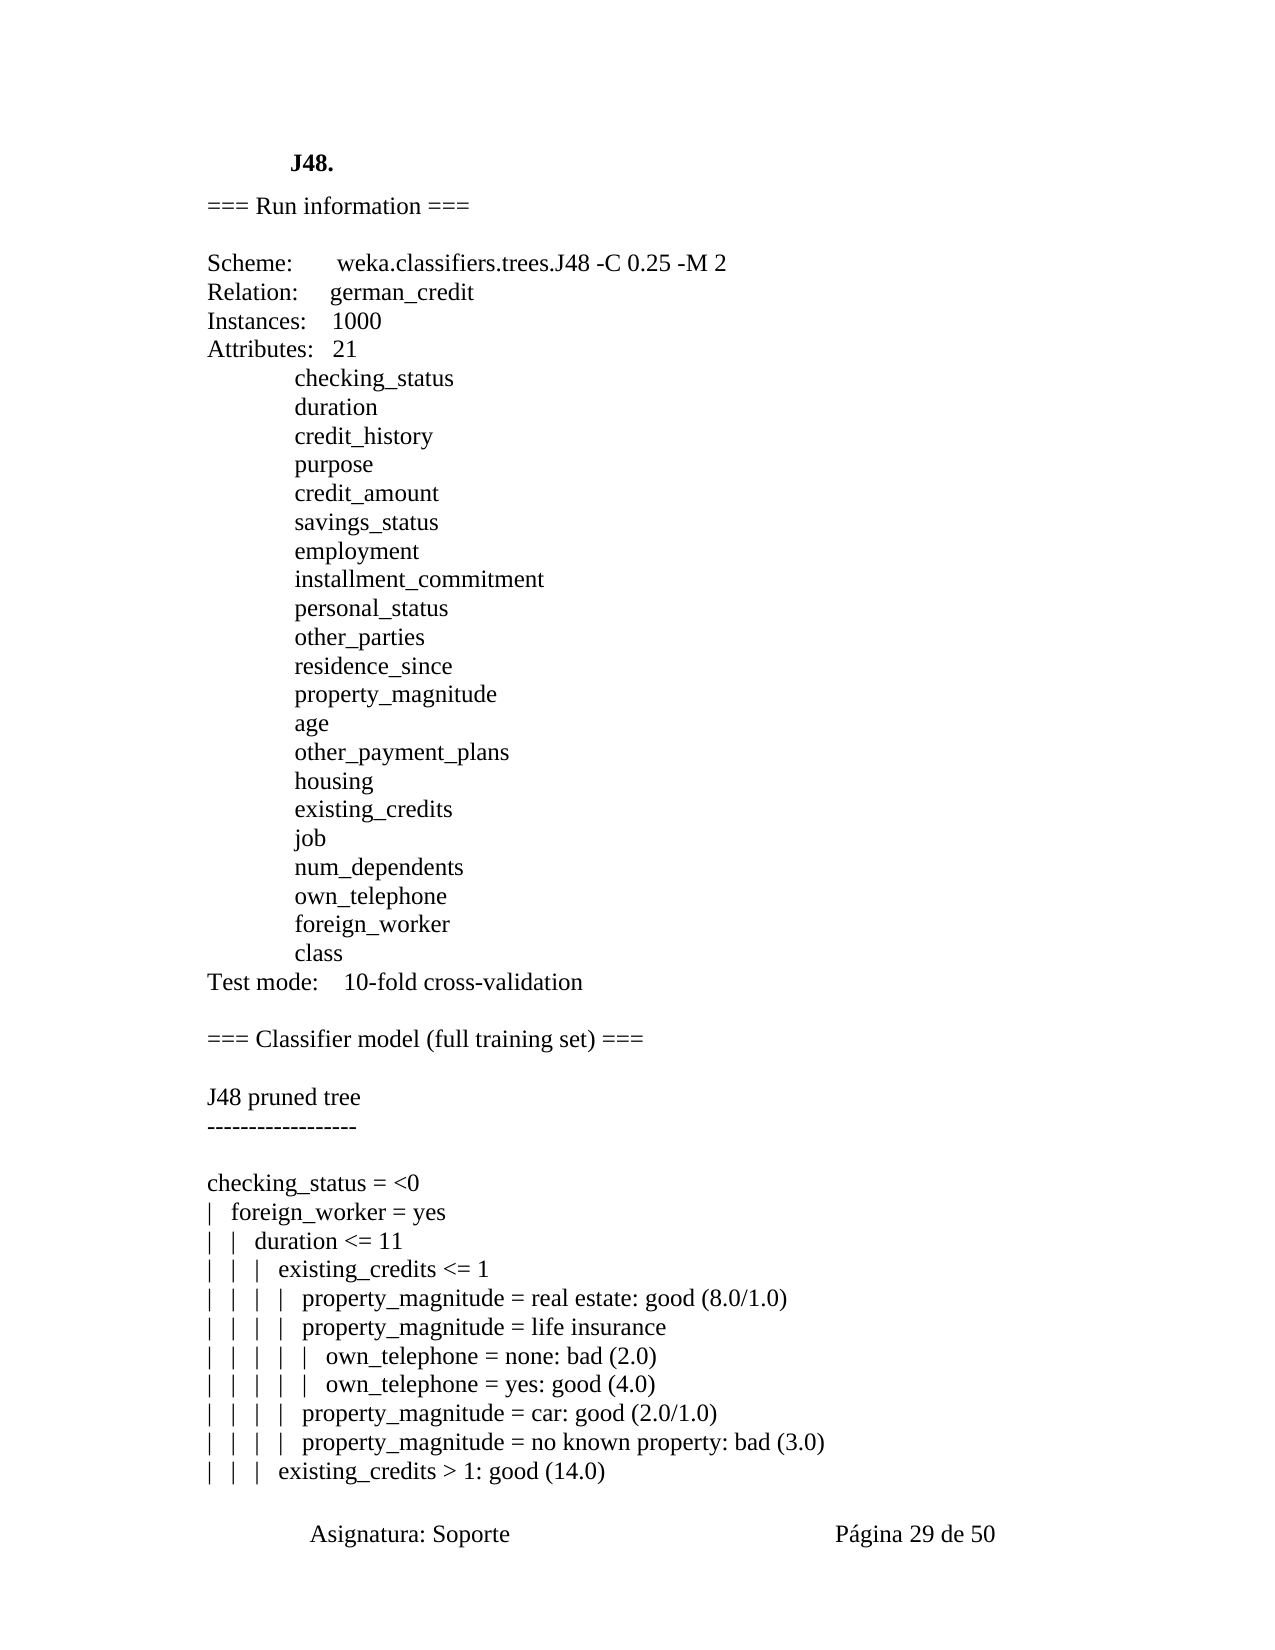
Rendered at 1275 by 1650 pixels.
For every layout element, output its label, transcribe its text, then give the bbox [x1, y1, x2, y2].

text | | | | property_magnitude = car: good (2.0/1.0) [177, 1398, 1098, 1427]
text Test mode: 10-fold cross-validation [177, 967, 1098, 996]
text === Classifier model (full training set) === [177, 1024, 1098, 1053]
text | | | | | own_telephone = yes: good (4.0) [177, 1369, 1098, 1398]
text age [177, 708, 1098, 737]
text duration [177, 392, 1098, 421]
text employment [177, 536, 1098, 564]
text other_payment_plans [177, 737, 1098, 766]
text | | duration <= 11 [177, 1226, 1098, 1254]
text num_dependents [177, 852, 1098, 881]
text ------------------ [177, 1111, 1098, 1139]
text | | | | property_magnitude = life insurance [177, 1312, 1098, 1341]
subtitle J48. [290, 148, 1098, 176]
text | | | existing_credits <= 1 [177, 1254, 1098, 1283]
text personal_status [177, 593, 1098, 622]
text | | | | property_magnitude = real estate: good (8.0/1.0) [177, 1283, 1098, 1312]
text === Run information === [177, 191, 1098, 219]
text job [177, 823, 1098, 852]
text class [177, 938, 1098, 967]
text Attributes: 21 [177, 334, 1098, 363]
text J48 pruned tree [177, 1082, 1098, 1111]
text installment_commitment [177, 564, 1098, 593]
text property_magnitude [177, 679, 1098, 708]
text own_telephone [177, 881, 1098, 909]
text | foreign_worker = yes [177, 1197, 1098, 1226]
text Scheme: weka.classifiers.trees.J48 -C 0.25 -M 2 [177, 248, 1098, 277]
text | | | | | own_telephone = none: bad (2.0) [177, 1341, 1098, 1369]
text Relation: german_credit [177, 277, 1098, 306]
text checking_status = <0 [177, 1168, 1098, 1197]
text existing_credits [177, 794, 1098, 823]
text savings_status [177, 507, 1098, 536]
text residence_since [177, 651, 1098, 679]
text checking_status [177, 363, 1098, 392]
text housing [177, 766, 1098, 794]
text | | | | property_magnitude = no known property: bad (3.0) [177, 1427, 1098, 1456]
text | | | existing_credits > 1: good (14.0) [177, 1456, 1098, 1484]
text other_parties [177, 622, 1098, 651]
text foreign_worker [177, 909, 1098, 938]
text credit_amount [177, 478, 1098, 507]
text credit_history [177, 421, 1098, 449]
text purpose [177, 449, 1098, 478]
text Instances: 1000 [177, 306, 1098, 334]
